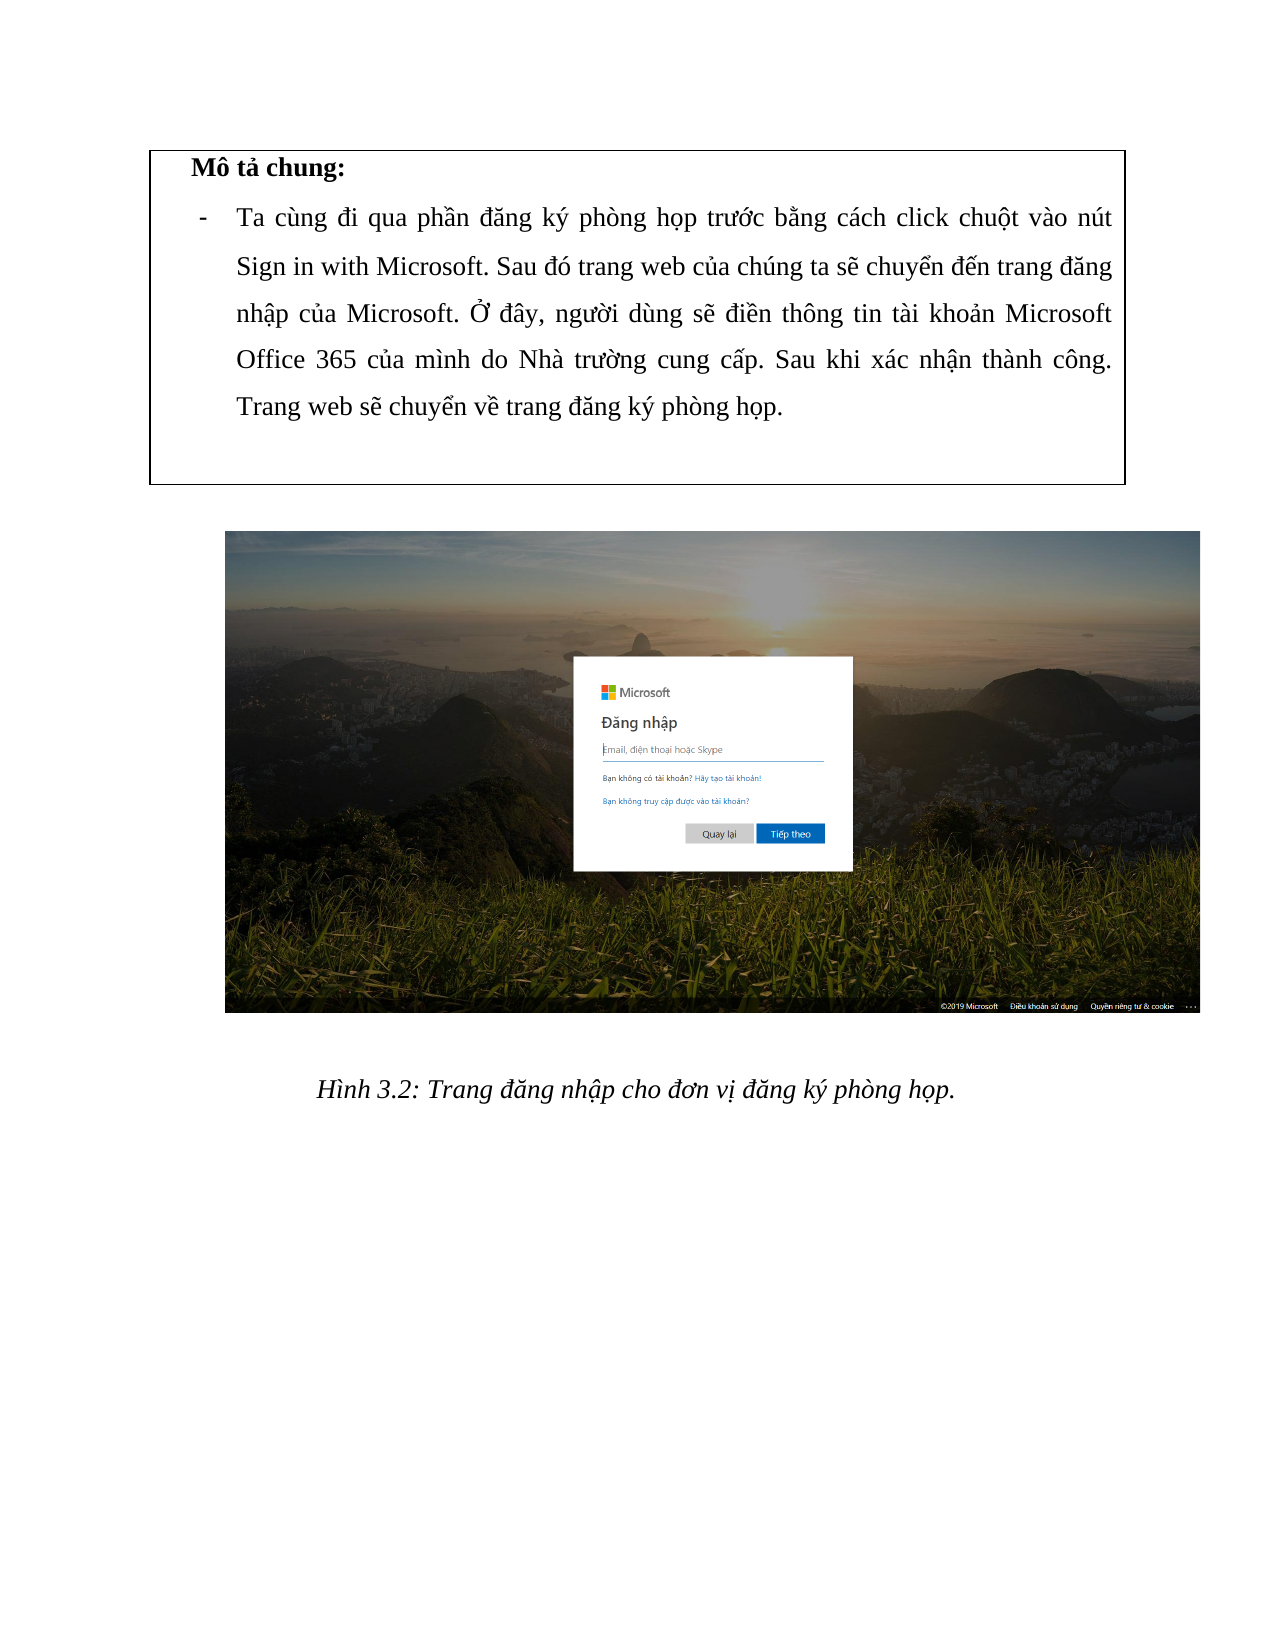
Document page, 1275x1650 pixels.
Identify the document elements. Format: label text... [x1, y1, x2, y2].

text Hình 3.2: Trang đăng nhập cho đơn vị đăng ký phòng họp. [150, 1074, 1125, 1105]
picture [225, 531, 1200, 1013]
table_header Mô tả chung: Ta cùng đi qua phần đăng ký phòng họp trước bằng cách click chuột vào nút Sign in with Microsoft. Sau đó trang web của chúng ta sẽ chuyển đến trang đăng nhập của Microsoft. Ở đây, người dùng sẽ điền thông tin tài khoản Microsoft Office 365 của mình do Nhà trường cung cấp. Sau khi xác nhận thành công. Trang web sẽ chuyển về trang đăng ký phòng họp. [151, 151, 1124, 483]
